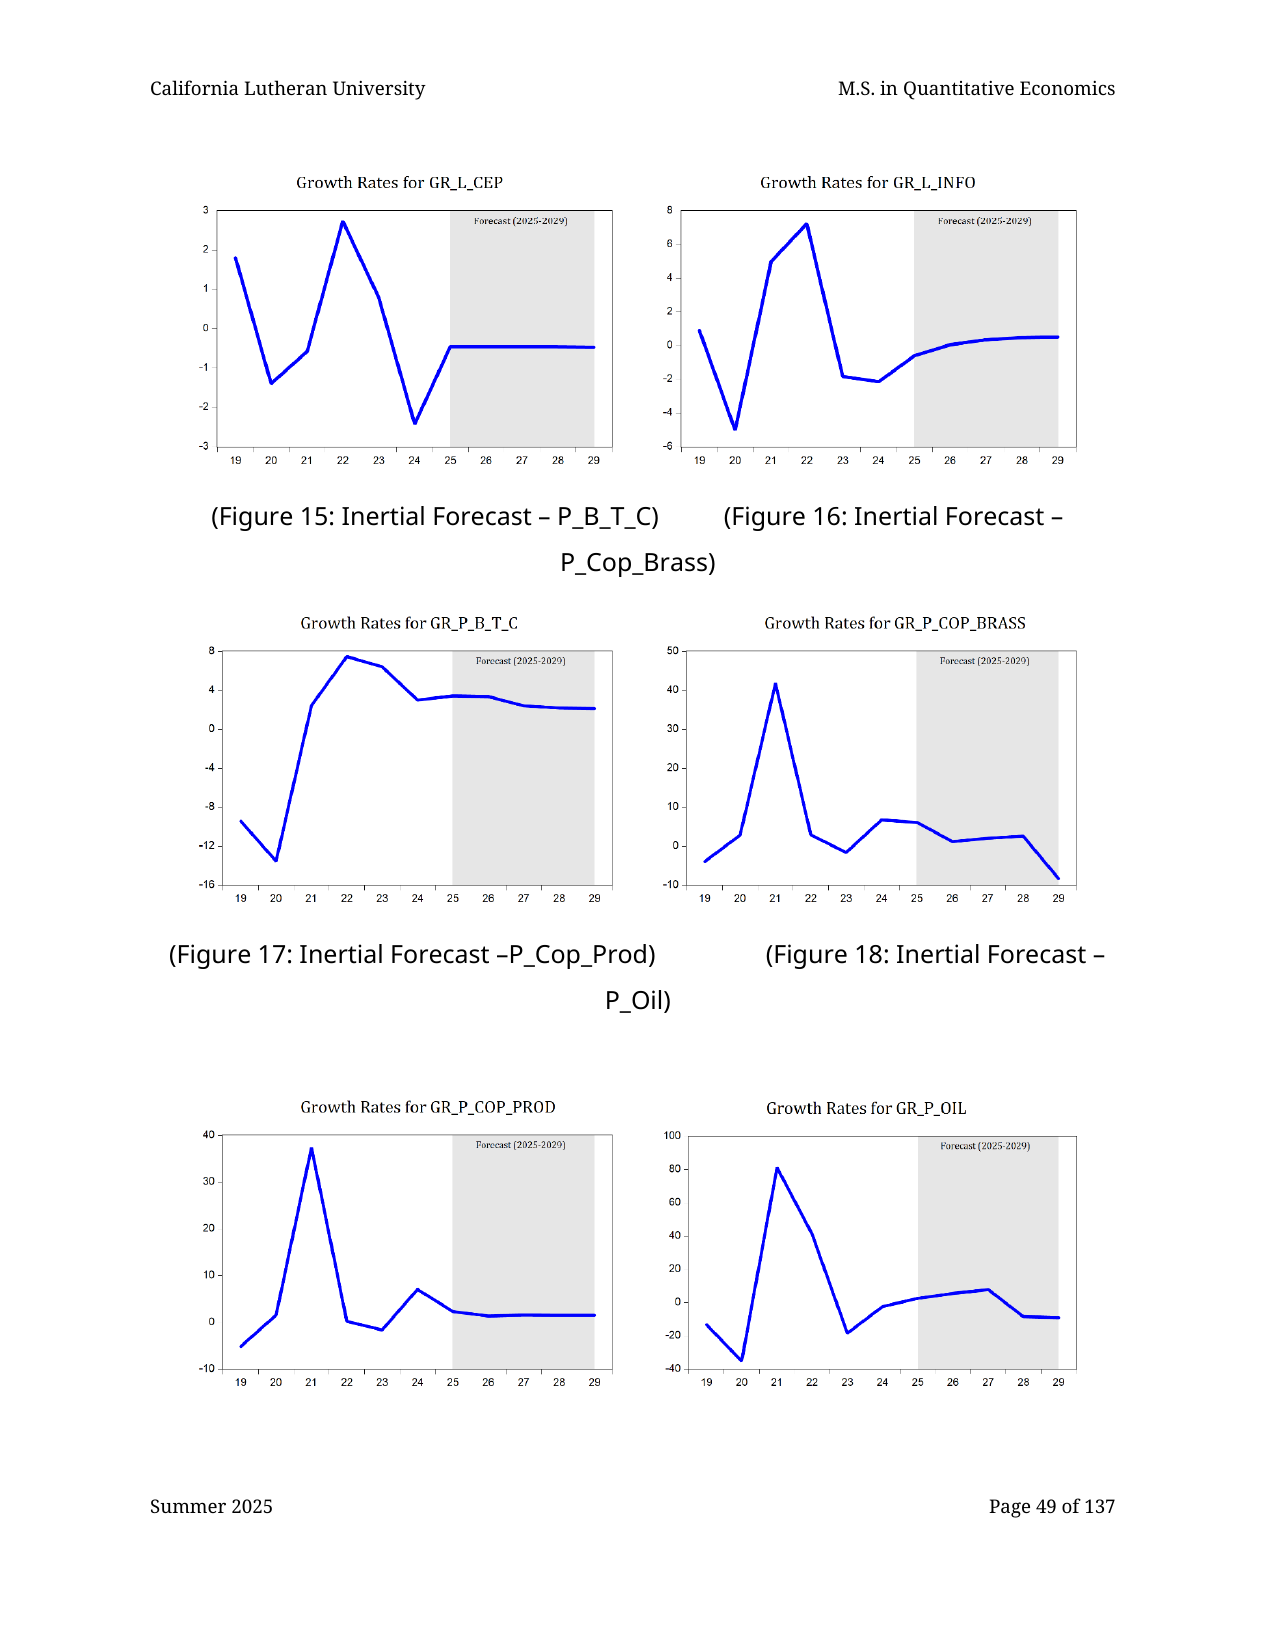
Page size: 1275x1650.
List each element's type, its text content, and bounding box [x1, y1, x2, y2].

text (Figure 17: Inertial Forecast –P_Cop_Prod) (Figure 18: Inertial Forecast – P_Oil) [150, 936, 1125, 1016]
picture [173, 150, 1102, 489]
picture [173, 590, 1102, 927]
text (Figure 15: Inertial Forecast – P_B_T_C) (Figure 16: Inertial Forecast –P_Cop_Brass) [150, 499, 1125, 579]
picture [173, 1074, 1102, 1411]
